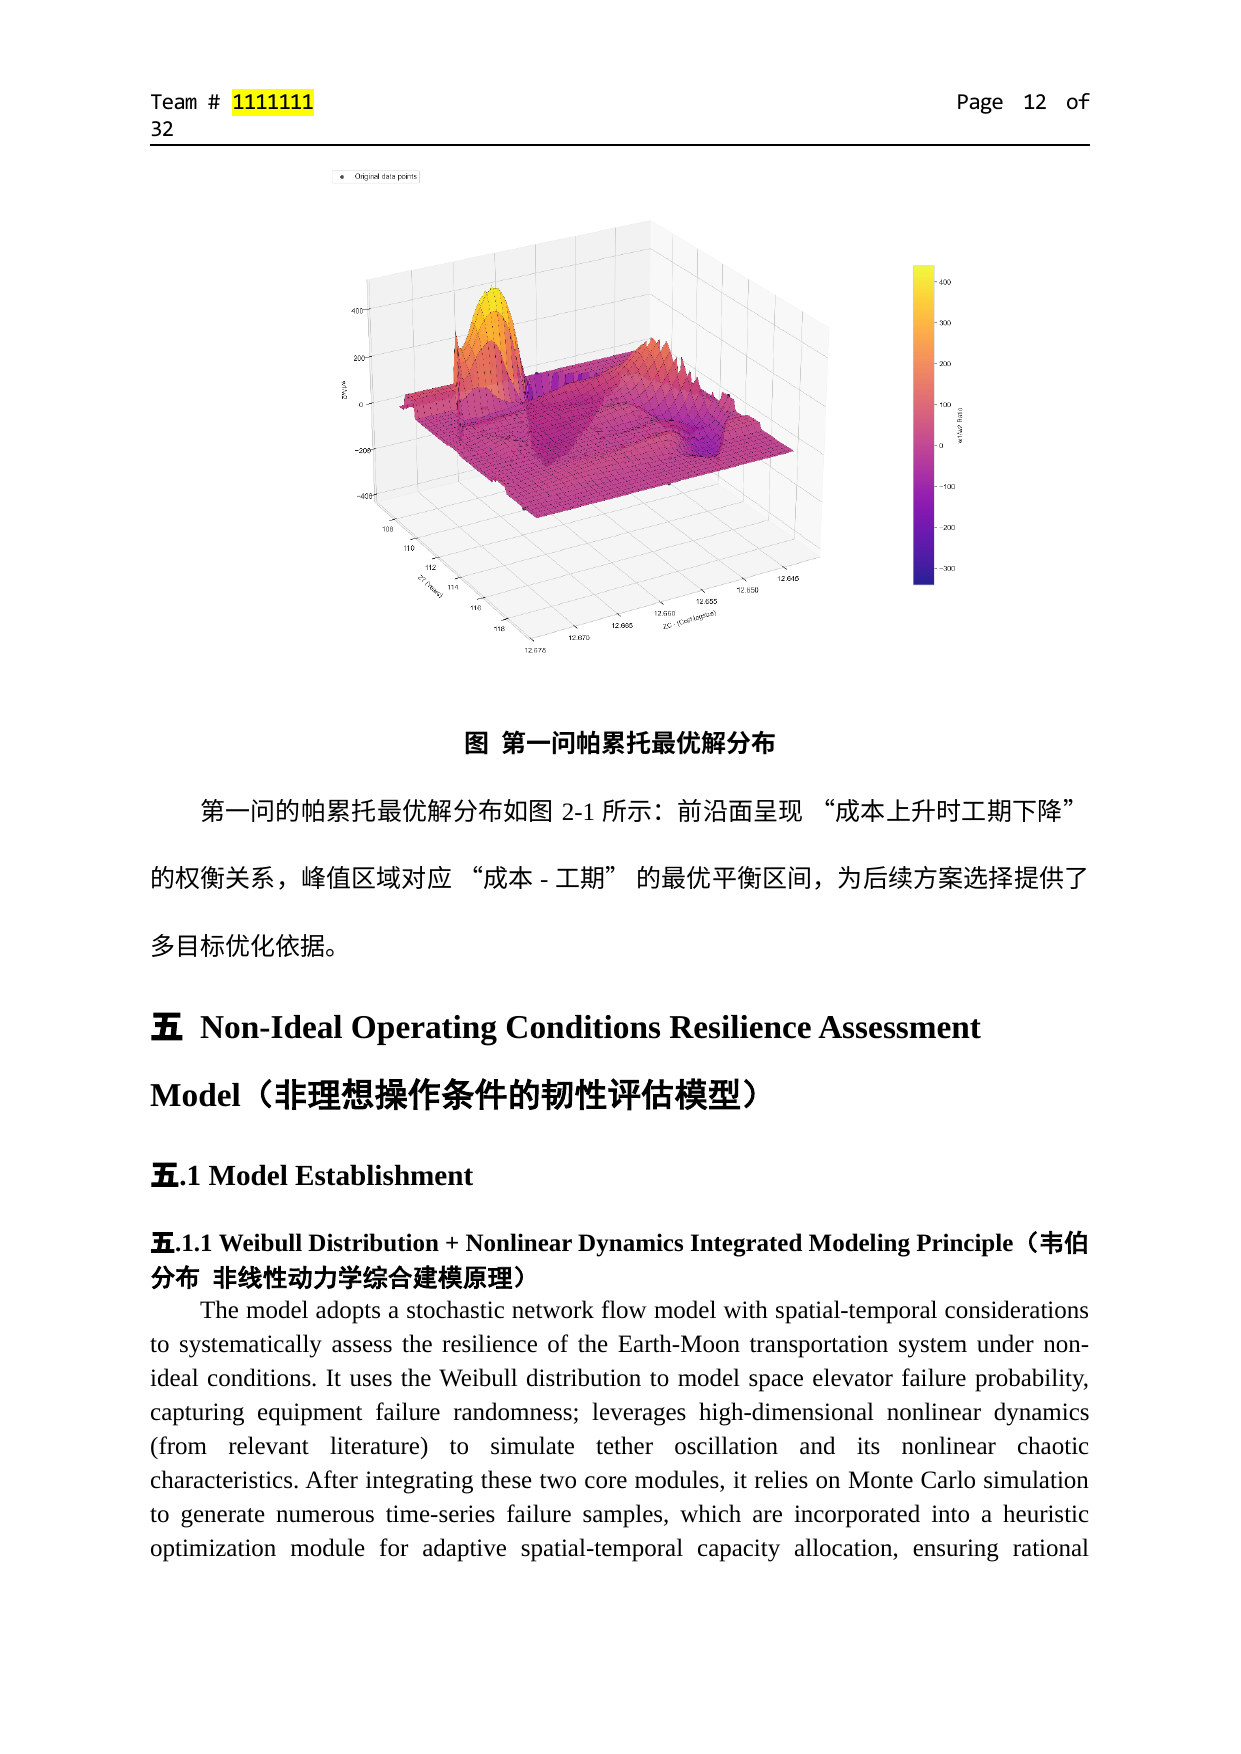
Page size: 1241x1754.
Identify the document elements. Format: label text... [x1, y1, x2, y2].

subtitle Non-Ideal Operating Conditions Resilience Assessment Model（非理想操作条件的韧性评估模型） [150, 991, 1090, 1127]
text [150, 1292, 1090, 1564]
text 第一问的帕累托最优解分布如图 2-1 所示：前沿面呈现 “成本上升时工期下降” 的权衡关系，峰值区域对应 “成本 - 工期” 的最优平衡区间，为后续方案选择提供了多目标优化依据。 [150, 775, 1090, 979]
text 图 第一问帕累托最优解分布 [150, 707, 1090, 775]
subtitle Model Establishment [150, 1140, 1090, 1208]
subtitle Weibull Distribution + Nonlinear Dynamics Integrated Modeling Principle（韦伯分布 非线性动力学综合建模原理） [150, 1224, 1090, 1292]
picture [324, 163, 967, 687]
